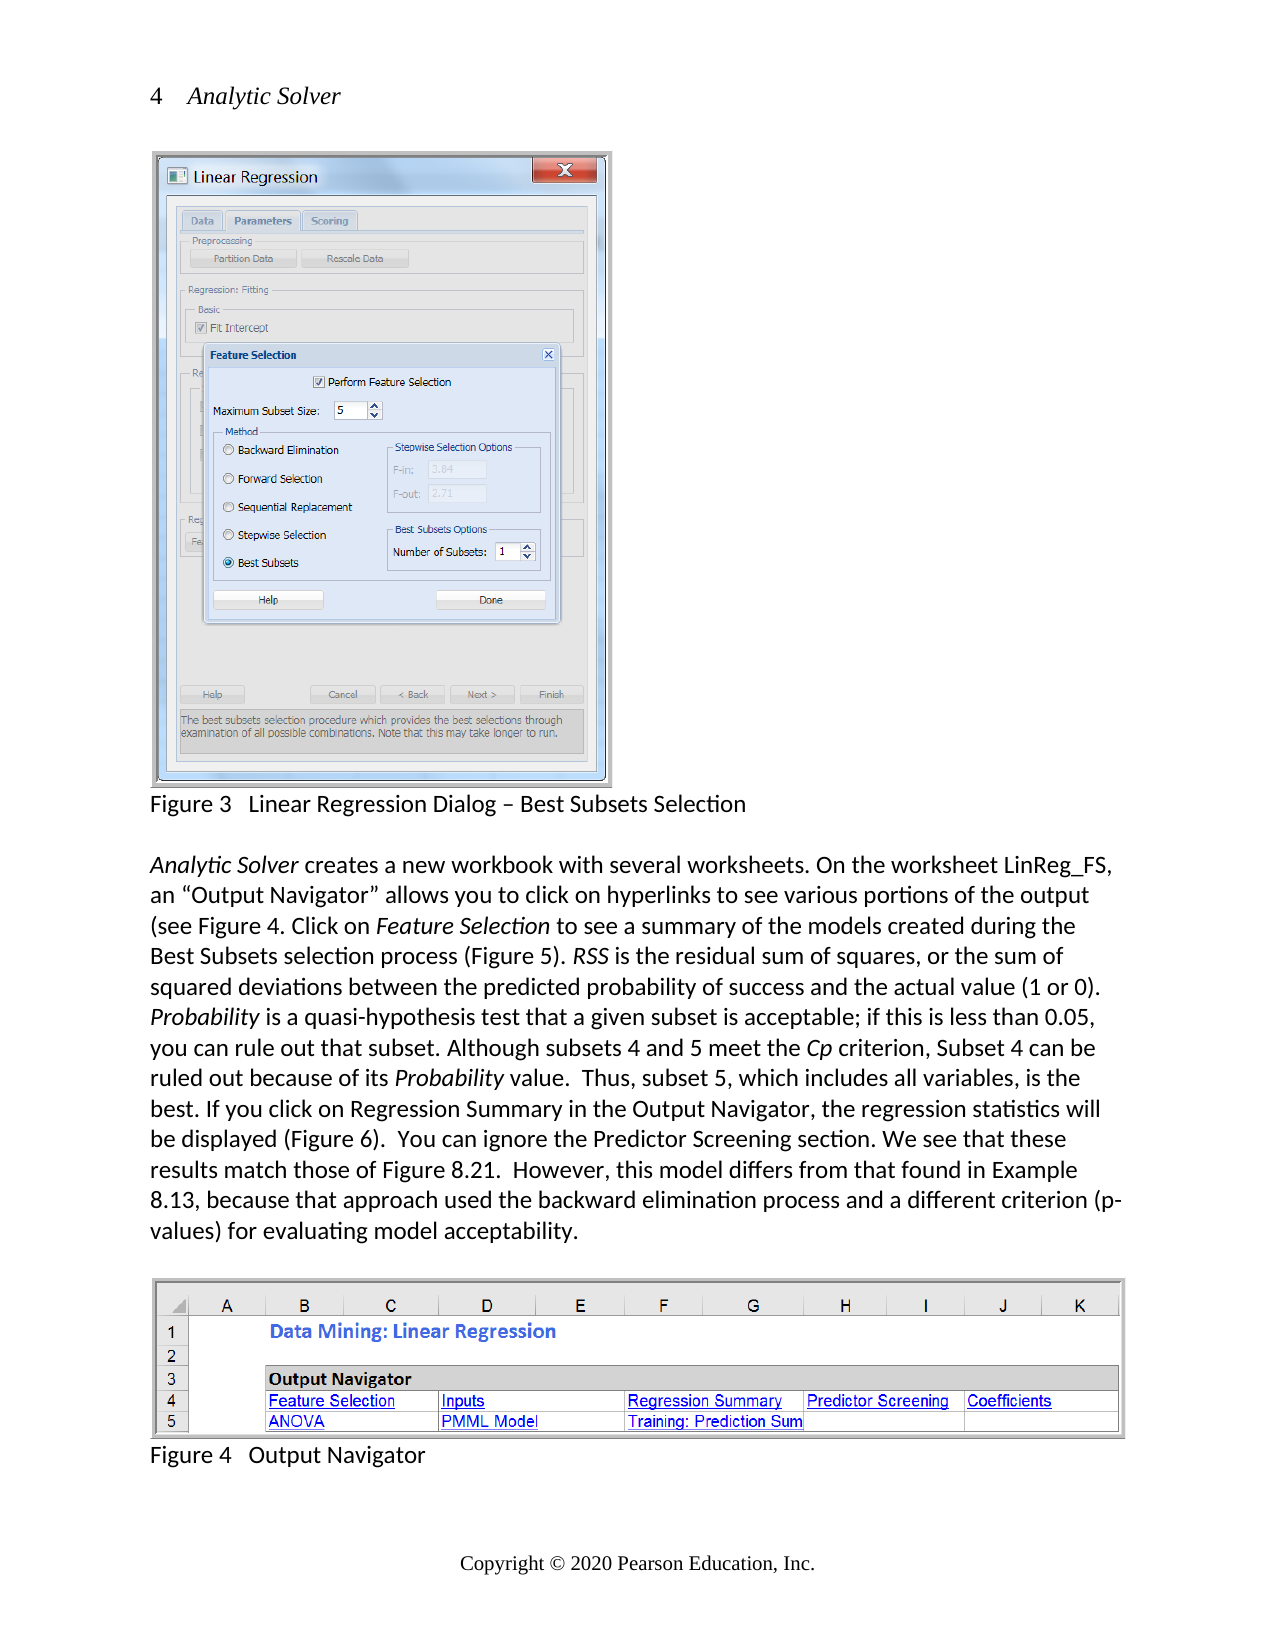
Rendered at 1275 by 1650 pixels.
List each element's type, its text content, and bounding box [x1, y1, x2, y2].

picture [150, 1276, 1125, 1439]
text Figure 3 Linear Regression Dialog – Best Subsets Selection [150, 788, 1125, 818]
text Figure 4 Output Navigator [150, 1439, 1125, 1469]
text Analytic Solver creates a new workbook with several worksheets. On the worksheet LinReg_FS, an “Output Navigator” allows you to click on hyperlinks to see various portions of the output (see Figure 4. Click on Feature Selection to see a summary of the models created during the Best Subsets selection process (Figure 5). RSS is the residual sum of squares, or the sum of squared deviations between the predicted probability of success and the actual value (1 or 0). Probability is a quasi-hypothesis test that a given subset is acceptable; if this is less than 0.05, you can rule out that subset. Although subsets 4 and 5 meet the Cp criterion, Subset 4 can be ruled out because of its Probability value. Thus, subset 5, which includes all variables, is the best. If you click on Regression Summary in the Output Navigator, the regression statistics will be displayed (Figure 6). You can ignore the Predictor Screening section. We see that these results match those of Figure 8.21. However, this model differs from that found in Example 8.13, because that approach used the backward elimination process and a different criterion (p-values) for evaluating model acceptability. [150, 849, 1125, 1246]
picture [150, 150, 613, 788]
